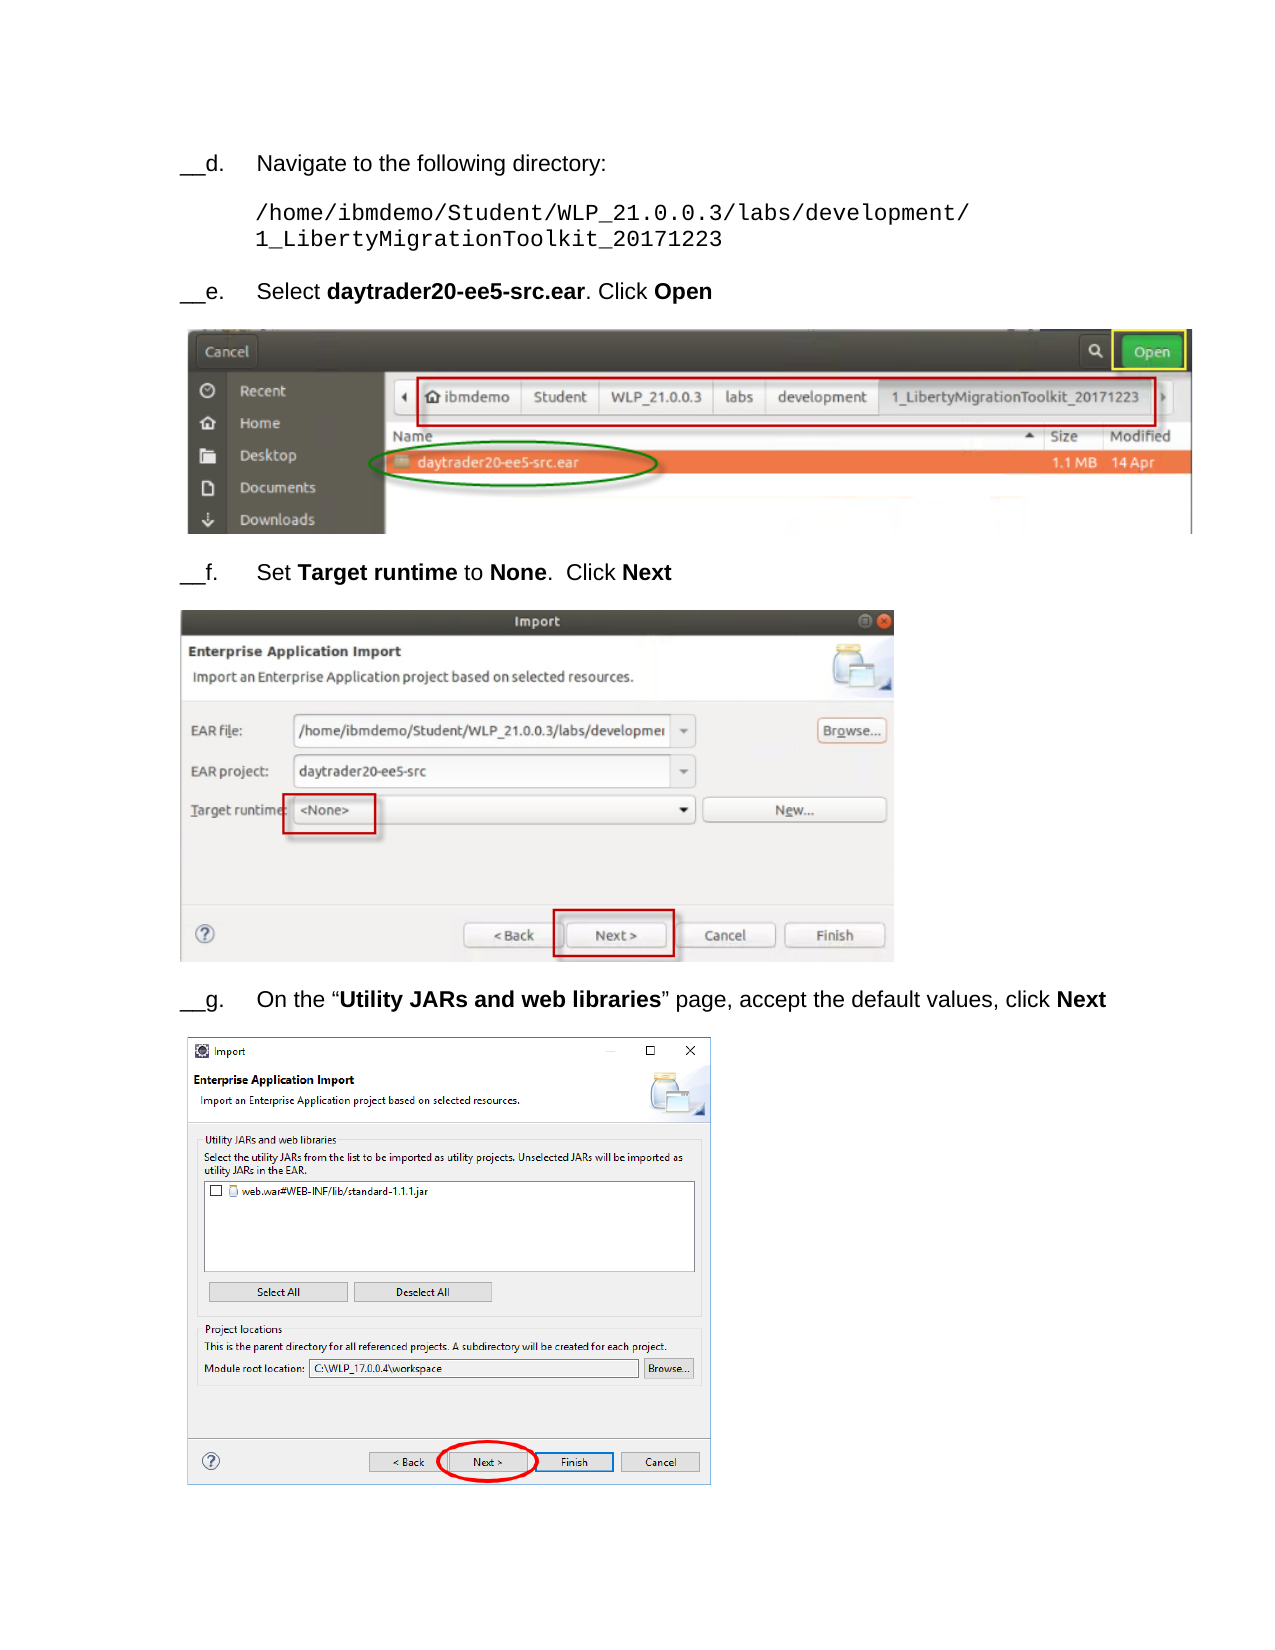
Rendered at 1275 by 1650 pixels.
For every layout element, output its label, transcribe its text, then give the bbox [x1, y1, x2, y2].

list On the “Utility JARs and web libraries” page, accept the default values, click Next [180, 986, 1170, 1012]
picture [187, 329, 1193, 534]
list /home/ibmdemo/Student/WLP_21.0.0.3/labs/development/1_LibertyMigrationToolkit_20171223 [255, 201, 1170, 253]
picture [180, 610, 894, 962]
list Set Target runtime to None. Click Next [180, 559, 1170, 585]
list Select daytrader20-ee5-src.ear. Click Open [180, 278, 1170, 304]
picture [187, 1037, 711, 1485]
list Navigate to the following directory: [180, 150, 1170, 176]
